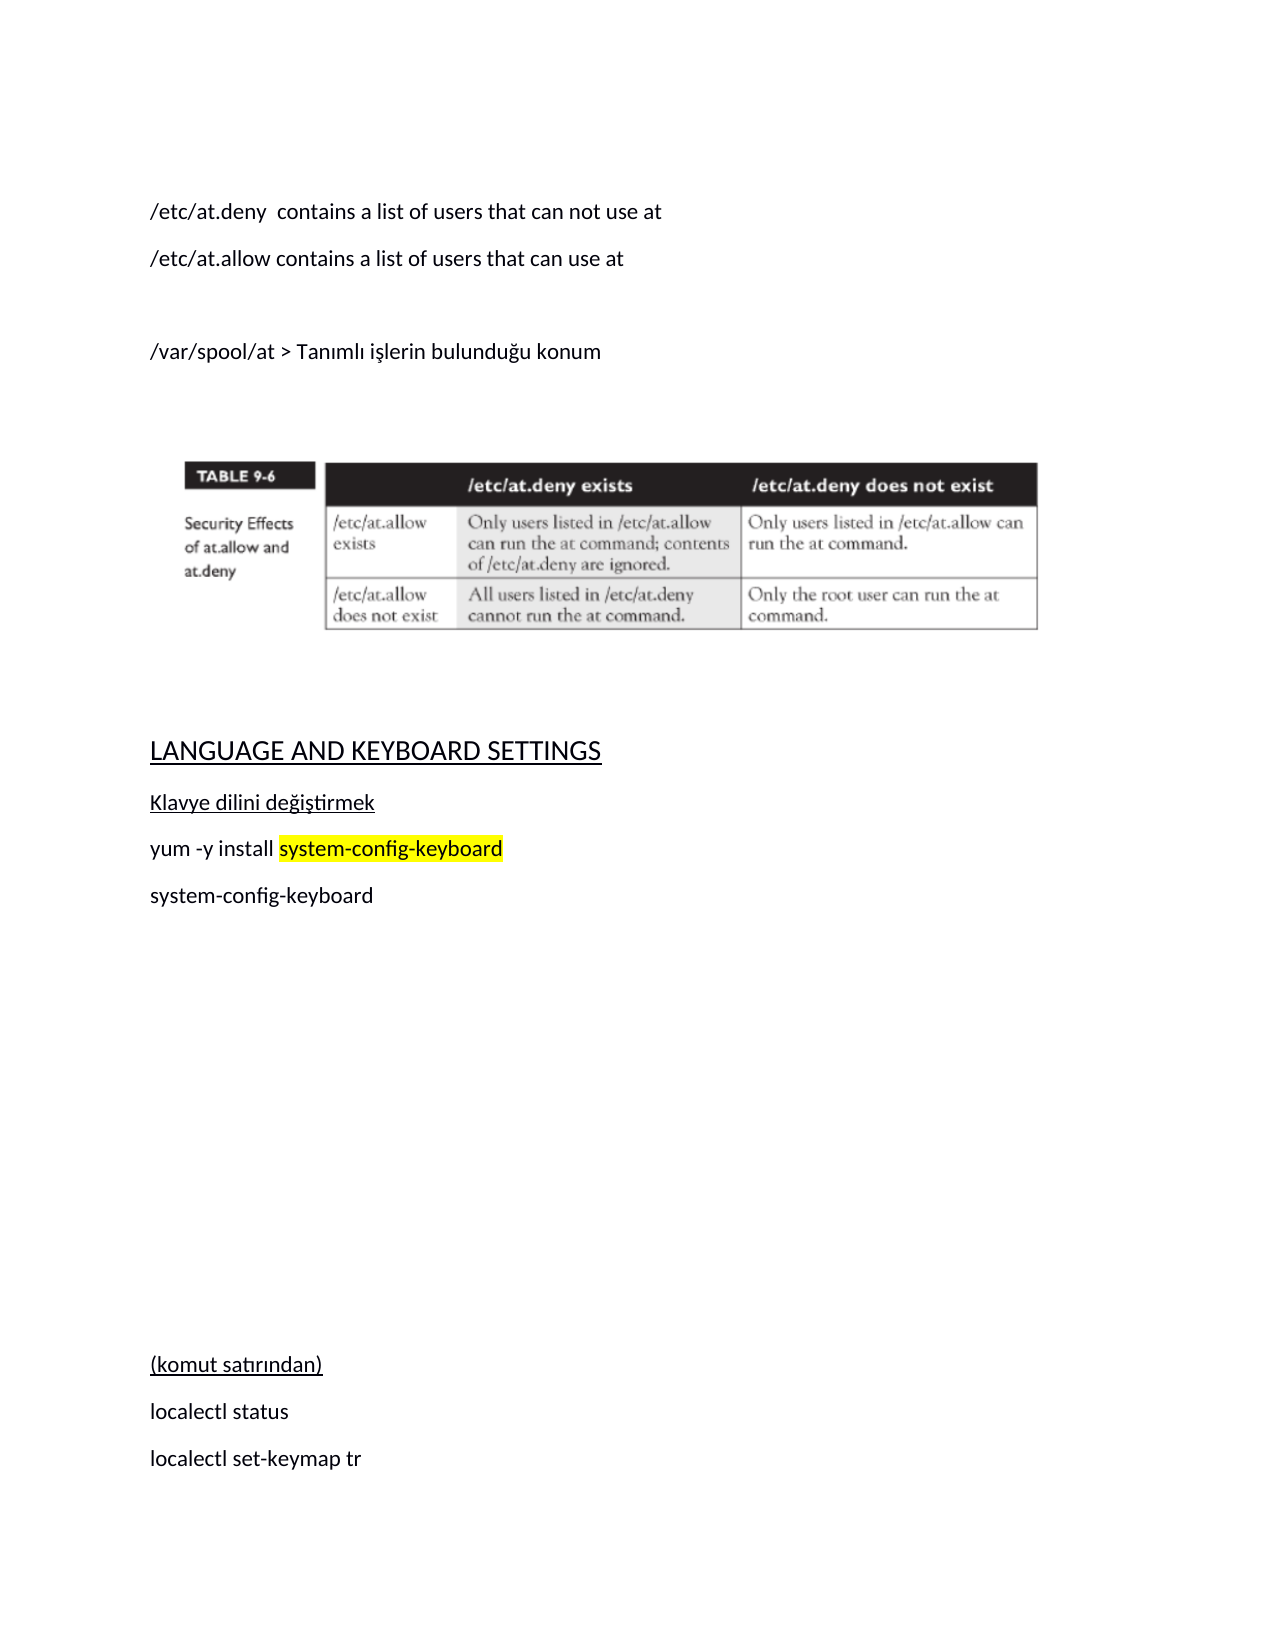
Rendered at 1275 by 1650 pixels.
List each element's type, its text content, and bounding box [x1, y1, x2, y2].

text (komut satırından) [150, 1350, 1125, 1378]
text Klavye dilini değiştirmek [150, 788, 1125, 816]
text yum -y install system-config-keyboard [150, 834, 1125, 862]
text /var/spool/at > Tanımlı işlerin bulunduğu konum [150, 337, 1125, 366]
text localectl status [150, 1397, 1125, 1425]
text LANGUAGE AND KEYBOARD SETTINGS [150, 732, 1125, 768]
text system-config-keyboard [150, 881, 1125, 909]
text /etc/at.deny contains a list of users that can not use at [150, 197, 1125, 225]
picture [150, 431, 1125, 667]
text localectl set-keymap tr [150, 1444, 1125, 1472]
text /etc/at.allow contains a list of users that can use at [150, 244, 1125, 272]
